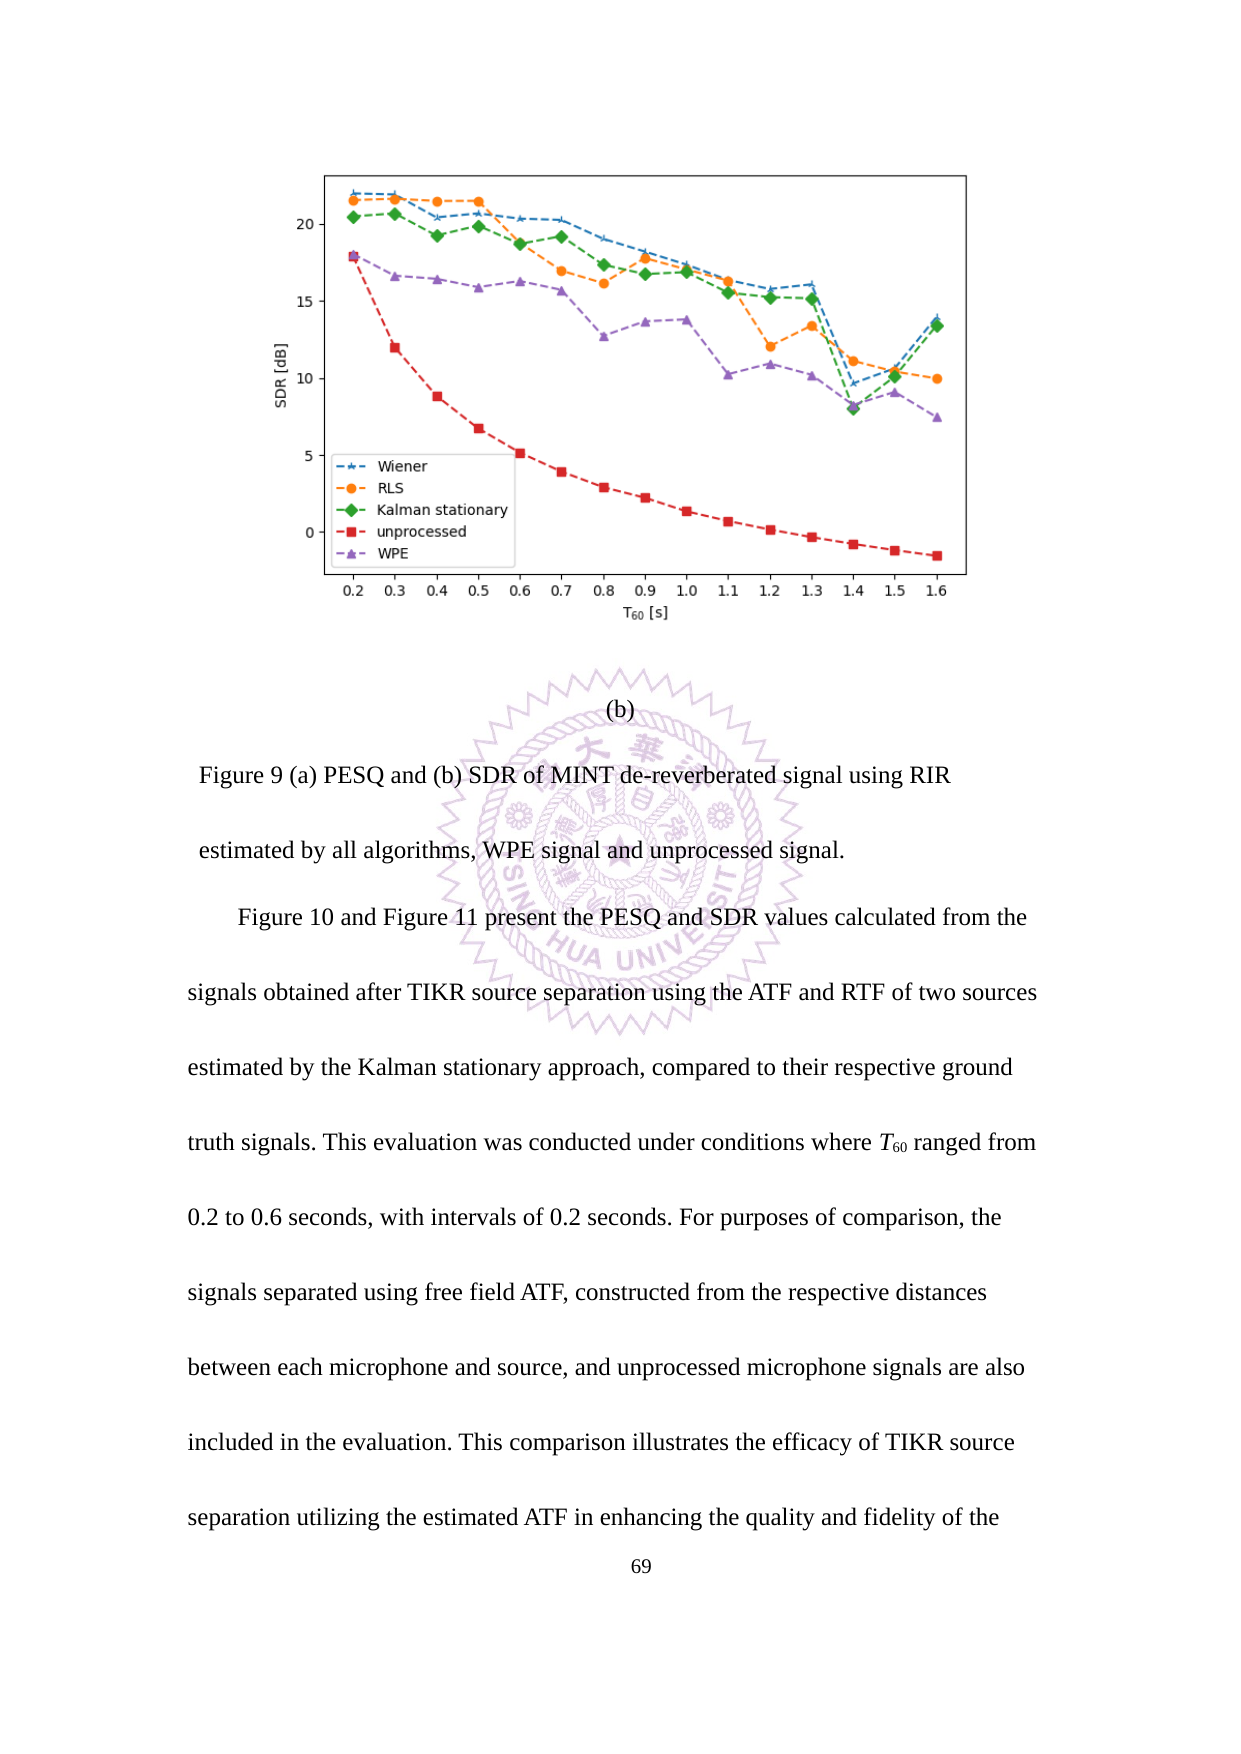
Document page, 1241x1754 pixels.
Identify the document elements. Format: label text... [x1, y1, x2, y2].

table_cell (b) [188, 690, 1053, 756]
picture [265, 166, 975, 632]
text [187, 897, 1053, 1535]
table_cell [188, 159, 1053, 690]
